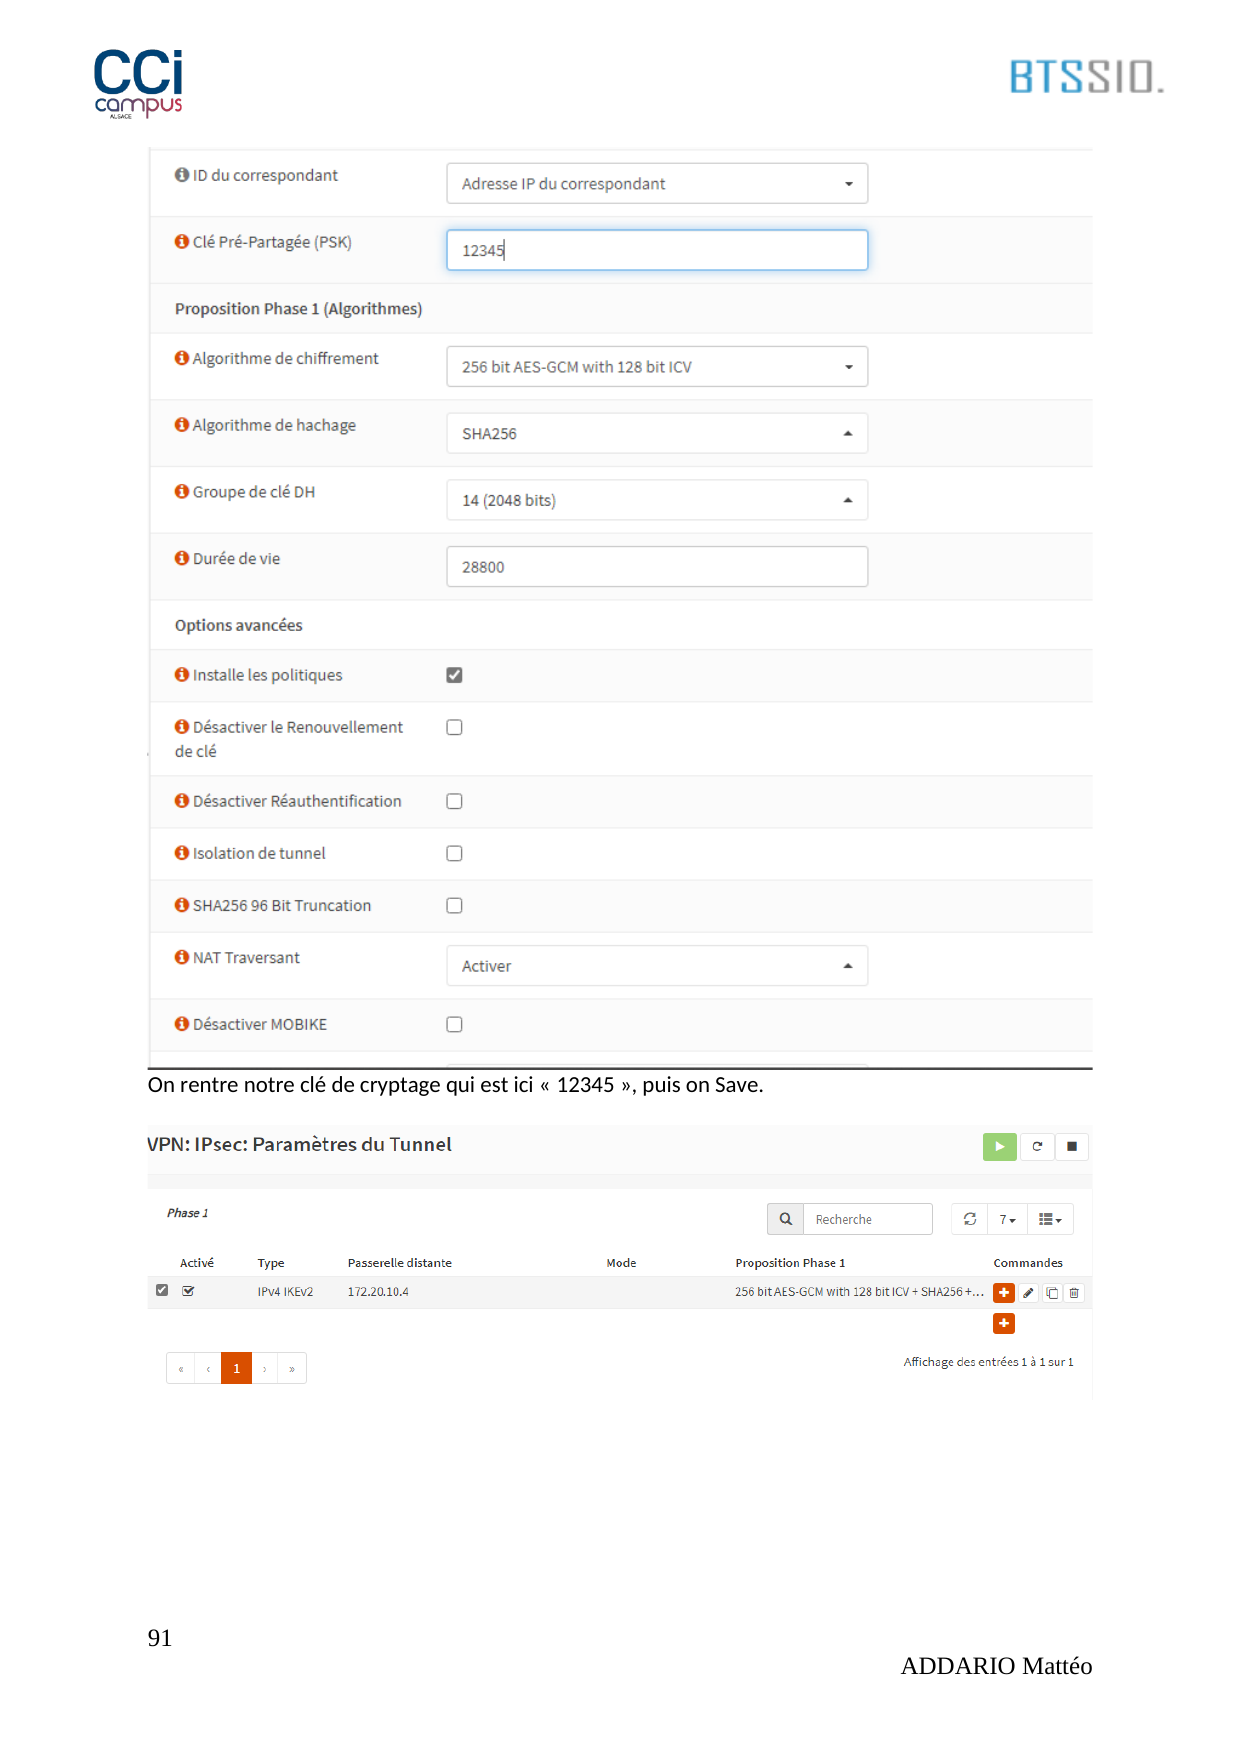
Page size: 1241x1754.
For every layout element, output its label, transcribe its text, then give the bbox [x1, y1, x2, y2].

picture [81, 45, 195, 123]
picture [1004, 46, 1169, 104]
picture [147, 147, 1093, 1070]
text On rentre notre clé de cryptage qui est ici « 12345 », puis on Save. [148, 1070, 1092, 1098]
picture [147, 1125, 1093, 1400]
